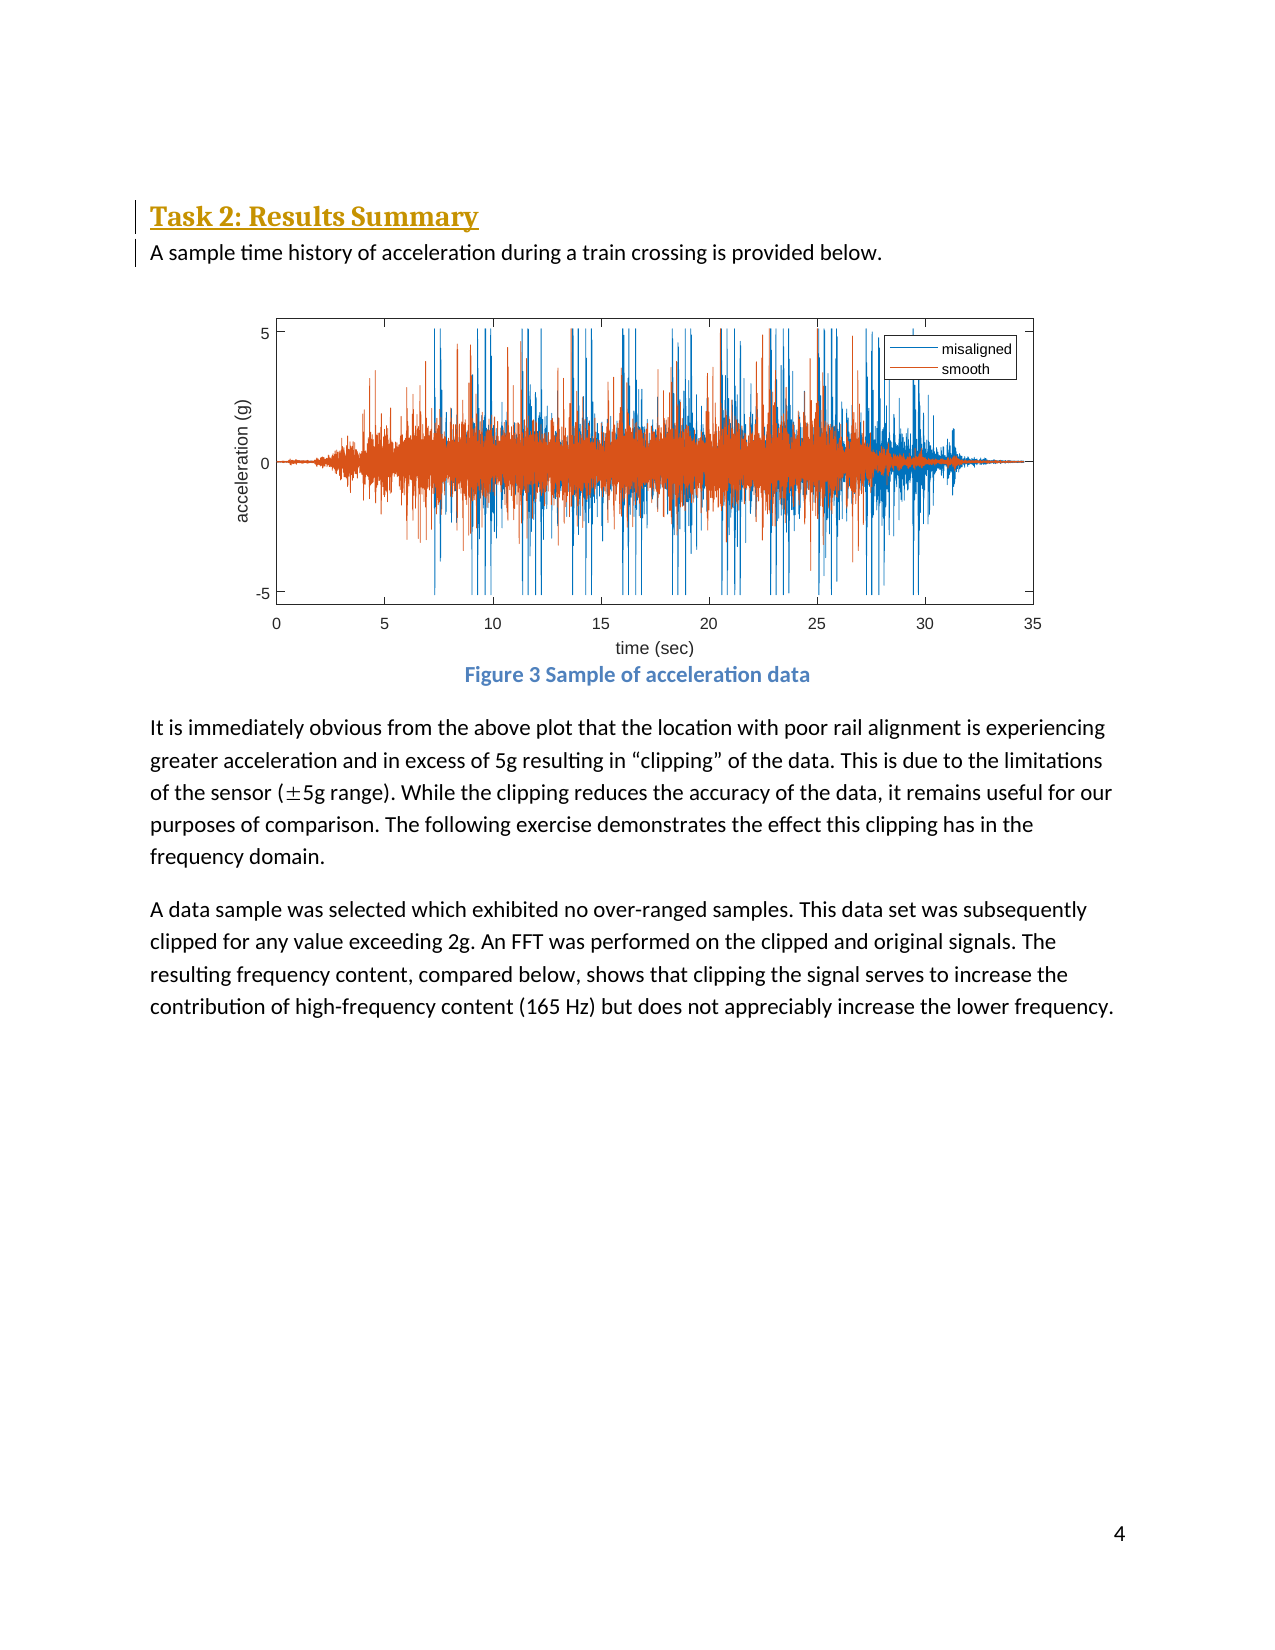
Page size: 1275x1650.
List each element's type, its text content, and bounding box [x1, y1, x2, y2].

text Figure 3 Sample of acceleration data [150, 661, 1125, 688]
text A sample time history of acceleration during a train crossing is provided below. [150, 238, 1125, 267]
text A data sample was selected which exhibited no over-ranged samples. This data set was subsequently clipped for any value exceeding 2g. An FFT was performed on the clipped and original signals. The resulting frequency content, compared below, shows that clipping the signal serves to increase the contribution of high-frequency content (165 Hz) but does not appreciably increase the lower frequency. [150, 895, 1125, 1020]
text It is immediately obvious from the above plot that the location with poor rail alignment is experiencing greater acceleration and in excess of 5g resulting in “clipping” of the data. This is due to the limitations of the sensor (5g range). While the clipping reduces the accuracy of the data, it remains useful for our purposes of comparison. The following exercise demonstrates the effect this clipping has in the frequency domain. [150, 713, 1125, 870]
